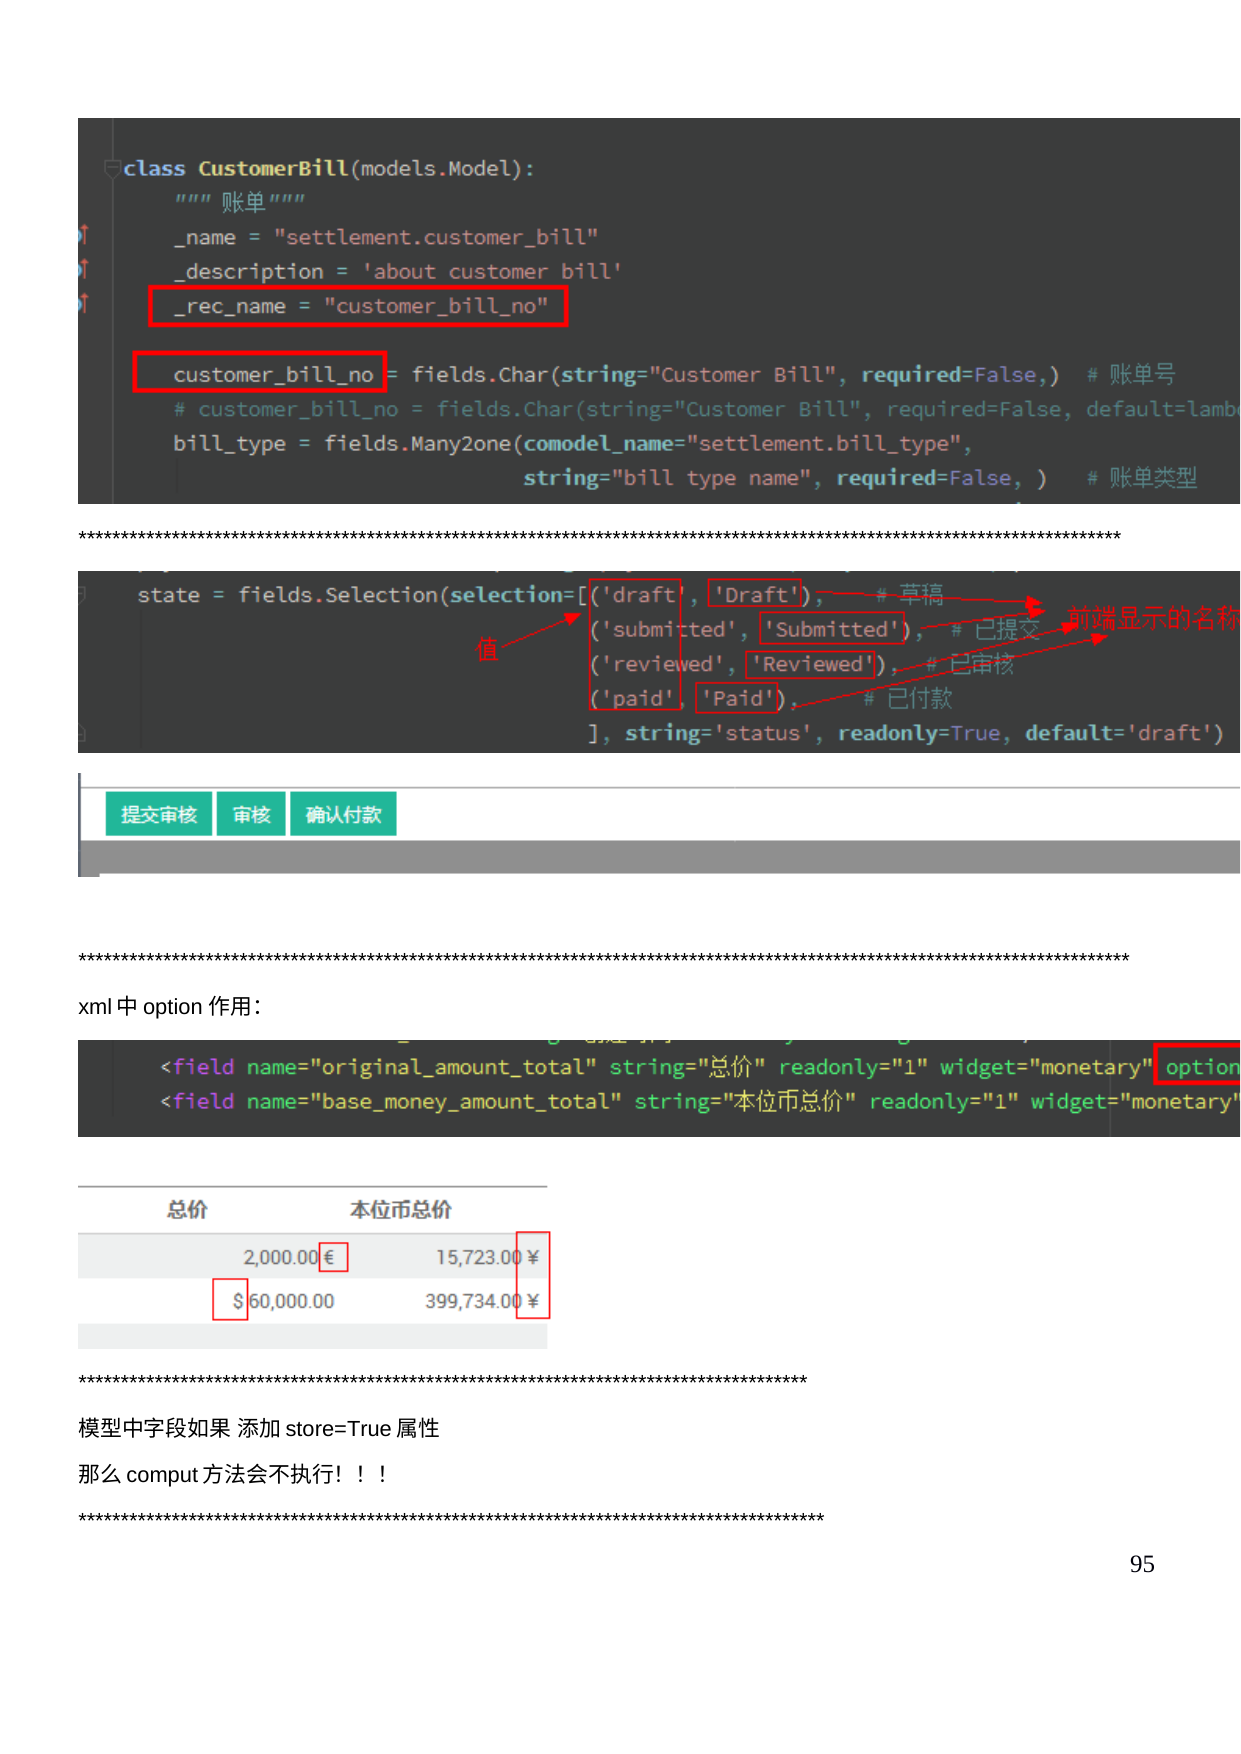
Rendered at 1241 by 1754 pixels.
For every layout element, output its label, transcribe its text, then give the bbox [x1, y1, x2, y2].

text **************************************************************************************************************************** [78, 948, 1139, 974]
text 那么comput方法会不执行！！！ [78, 1462, 1139, 1487]
picture [78, 1158, 571, 1349]
text ************************************************************************************** [78, 1370, 1139, 1396]
picture [78, 773, 1241, 877]
picture [78, 1040, 1241, 1137]
text xml中option 作用： [78, 994, 1139, 1019]
picture [78, 118, 1241, 504]
text 模型中字段如果 添加store=True属性 [78, 1416, 1139, 1441]
text **************************************************************************************** [78, 1508, 1139, 1533]
text *************************************************************************************************************************** [78, 525, 1139, 551]
picture [78, 571, 1241, 753]
